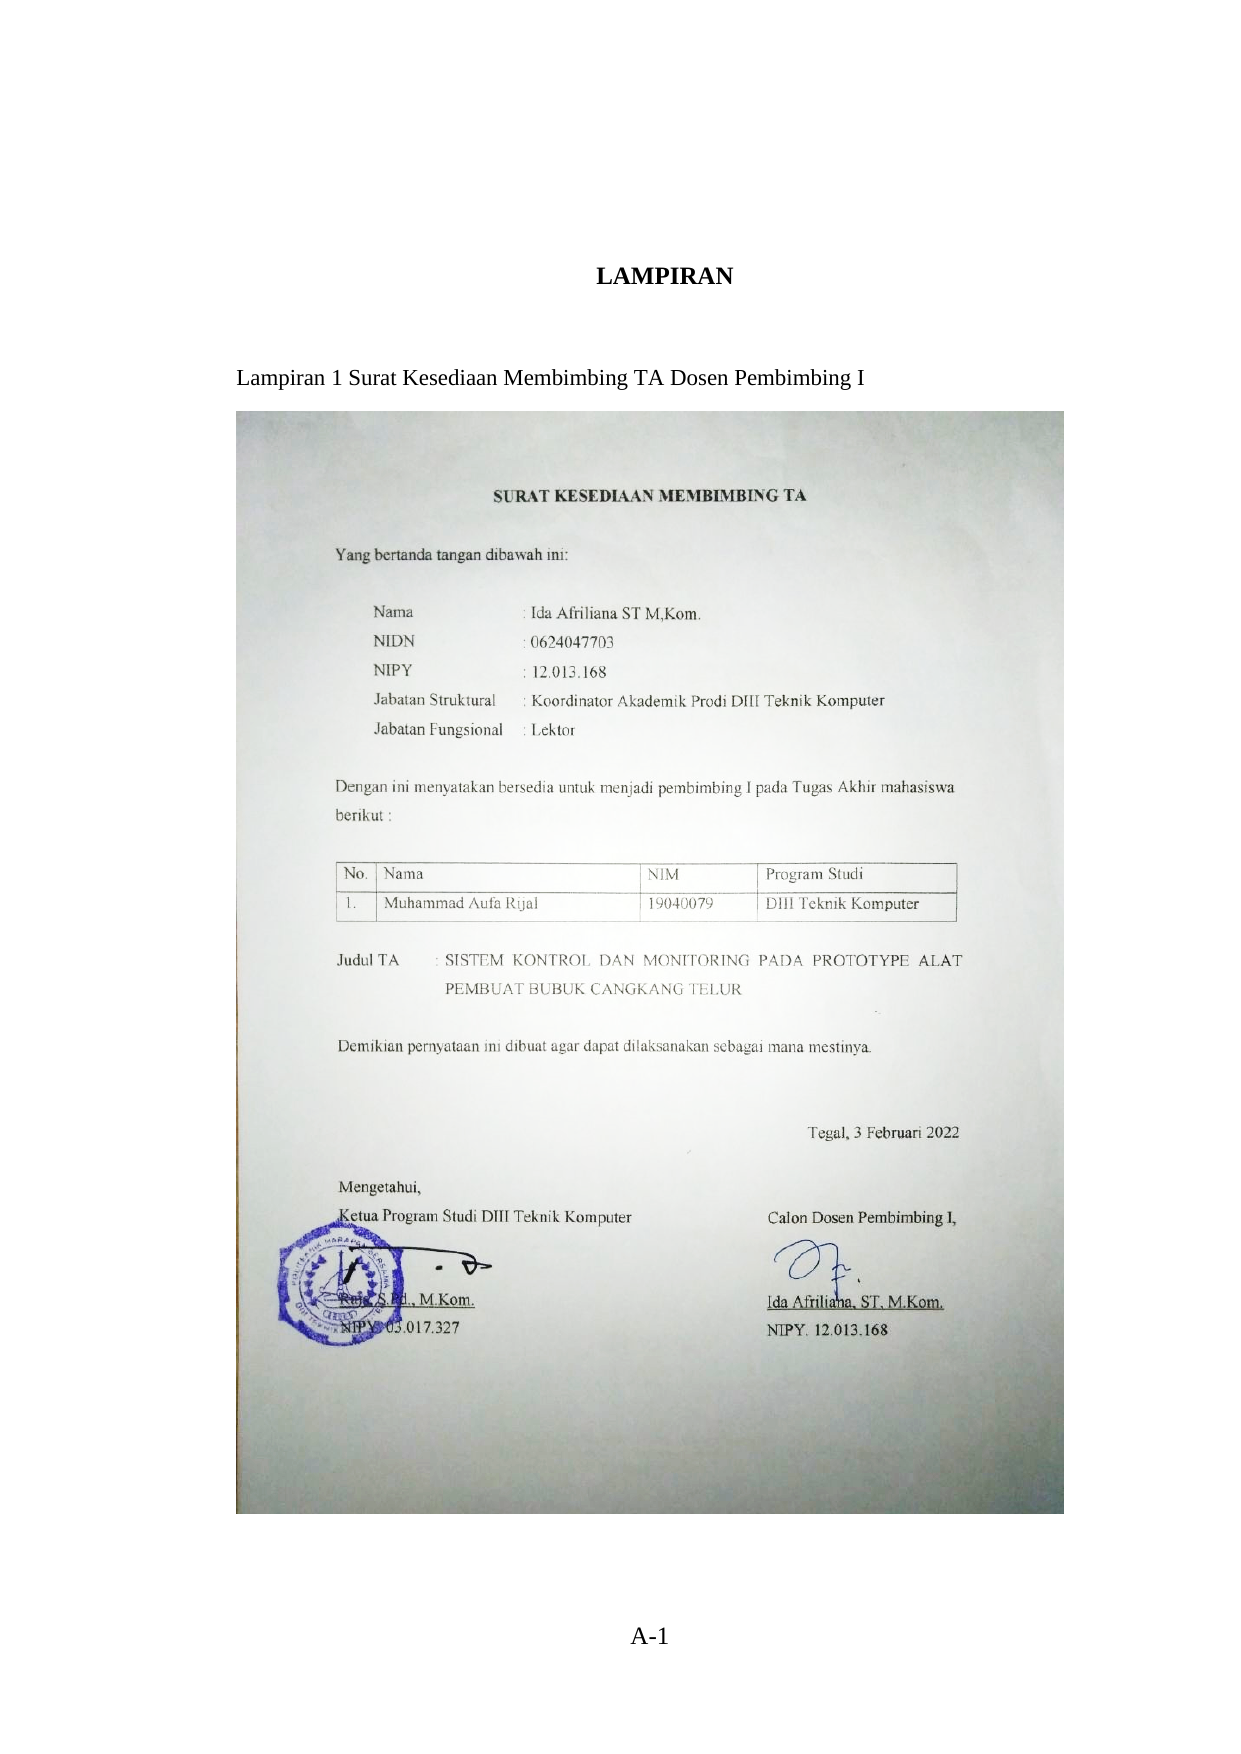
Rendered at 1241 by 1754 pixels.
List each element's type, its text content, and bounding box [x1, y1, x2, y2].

subtitle LAMPIRAN [266, 261, 1063, 290]
picture [236, 411, 1064, 1514]
text Lampiran 1 Surat Kesediaan Membimbing TA Dosen Pembimbing I [236, 364, 1063, 391]
